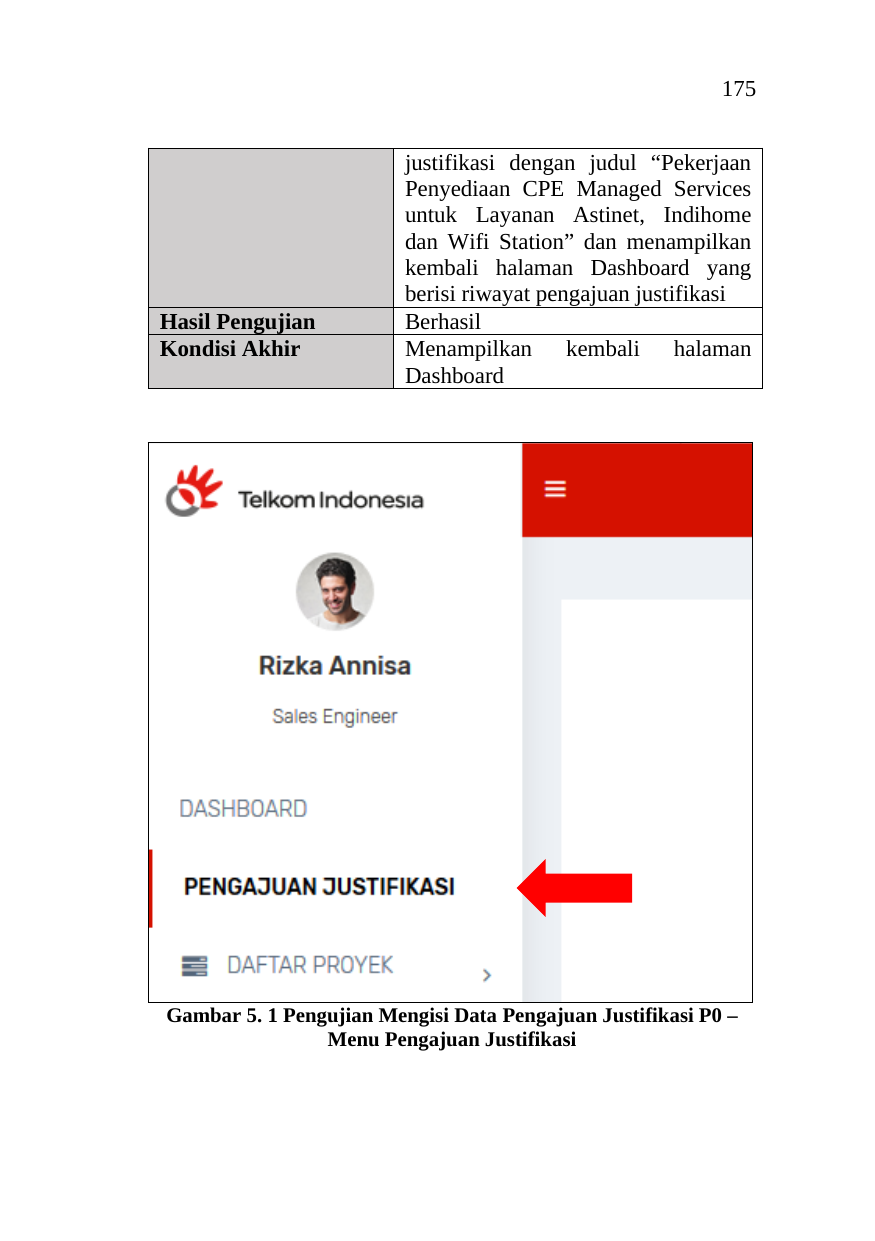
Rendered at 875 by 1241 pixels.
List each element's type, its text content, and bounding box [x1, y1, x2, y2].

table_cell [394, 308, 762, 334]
text Gambar 5. 1 Pengujian Mengisi Data Pengajuan Justifikasi P0 – Menu Pengajuan Justifikasi [148, 1003, 756, 1051]
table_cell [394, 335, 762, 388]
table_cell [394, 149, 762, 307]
picture [149, 443, 752, 1002]
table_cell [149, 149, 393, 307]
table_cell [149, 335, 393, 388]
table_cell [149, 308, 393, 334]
